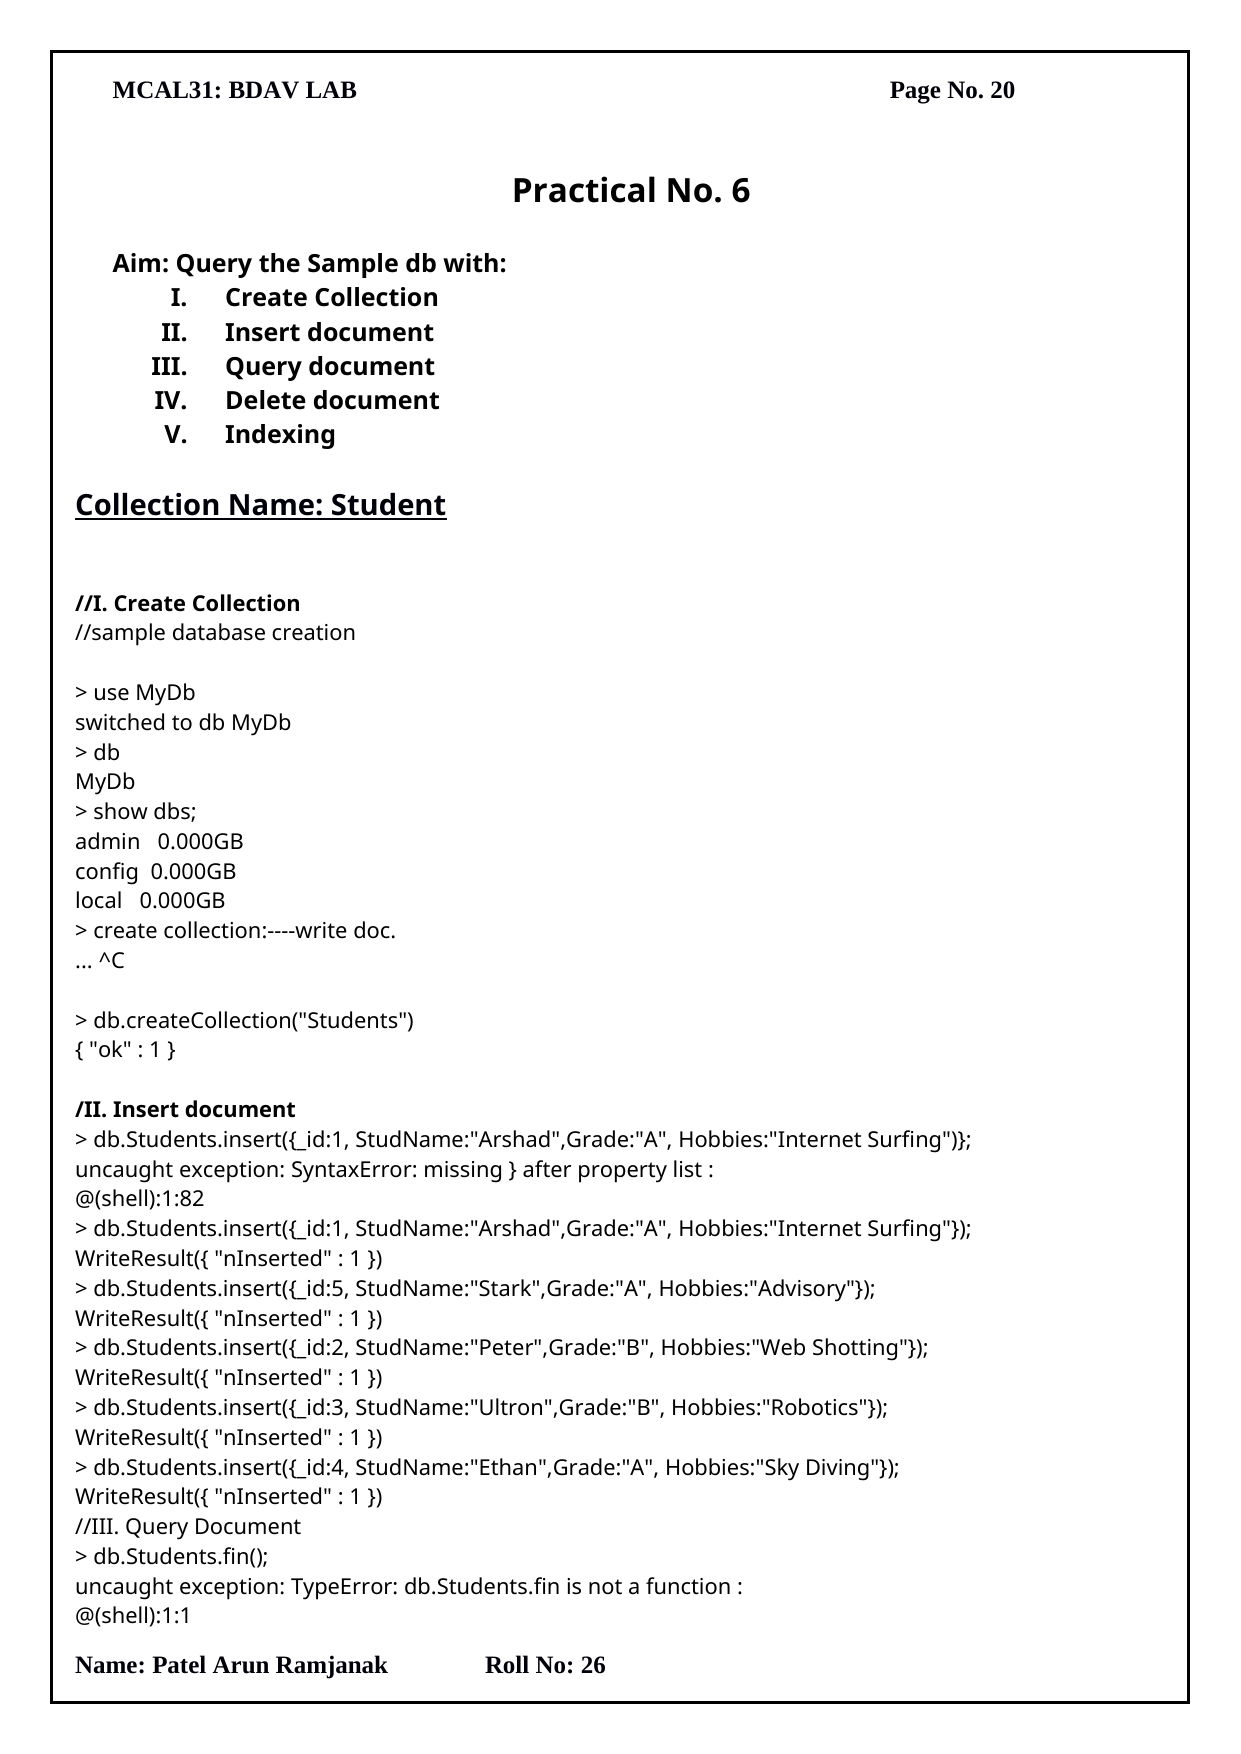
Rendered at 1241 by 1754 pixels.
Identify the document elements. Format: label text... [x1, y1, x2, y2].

text WriteResult({ "nInserted" : 1 }) [75, 1362, 1165, 1392]
text /II. Insert document [75, 1094, 1165, 1124]
text uncaught exception: SyntaxError: missing } after property list : [75, 1153, 1165, 1183]
text > db [75, 736, 1165, 766]
text WriteResult({ "nInserted" : 1 }) [75, 1422, 1165, 1451]
text Aim: Query the Sample db with: [112, 246, 1150, 280]
text //I. Create Collection [75, 587, 1165, 617]
text switched to db MyDb [75, 707, 1165, 736]
list Indexing [187, 416, 1165, 450]
text //sample database creation [75, 617, 1165, 647]
text WriteResult({ "nInserted" : 1 }) [75, 1302, 1165, 1332]
text > db.Students.insert({_id:5, StudName:"Stark",Grade:"A", Hobbies:"Advisory"}); [75, 1273, 1165, 1302]
text MyDb [75, 766, 1165, 796]
text config 0.000GB [75, 856, 1165, 885]
text > db.Students.insert({_id:1, StudName:"Arshad",Grade:"A", Hobbies:"Internet Surfing"}); [75, 1213, 1165, 1243]
text admin 0.000GB [75, 826, 1165, 856]
text > create collection:----write doc. [75, 915, 1165, 945]
text Practical No. 6 [112, 167, 1150, 212]
text ... ^C [75, 945, 1165, 975]
text > db.Students.fin(); [75, 1541, 1165, 1571]
text //III. Query Document [75, 1511, 1165, 1541]
text > db.Students.insert({_id:1, StudName:"Arshad",Grade:"A", Hobbies:"Internet Surfing")}; [75, 1124, 1165, 1153]
text WriteResult({ "nInserted" : 1 }) [75, 1481, 1165, 1511]
text > use MyDb [75, 677, 1165, 707]
list Insert document [187, 314, 1165, 348]
text uncaught exception: TypeError: db.Students.fin is not a function : [75, 1571, 1165, 1600]
text > db.Students.insert({_id:2, StudName:"Peter",Grade:"B", Hobbies:"Web Shotting"}); [75, 1332, 1165, 1362]
list Delete document [187, 382, 1165, 416]
text local 0.000GB [75, 885, 1165, 915]
text @(shell):1:1 [75, 1600, 1165, 1630]
text { "ok" : 1 } [75, 1034, 1165, 1064]
text > show dbs; [75, 796, 1165, 826]
list Create Collection [187, 280, 1165, 314]
text > db.createCollection("Students") [75, 1004, 1165, 1034]
text Collection Name: Student [75, 484, 1150, 524]
list Query document [187, 348, 1165, 382]
text @(shell):1:82 [75, 1183, 1165, 1213]
text > db.Students.insert({_id:4, StudName:"Ethan",Grade:"A", Hobbies:"Sky Diving"}); [75, 1451, 1165, 1481]
text > db.Students.insert({_id:3, StudName:"Ultron",Grade:"B", Hobbies:"Robotics"}); [75, 1392, 1165, 1422]
text WriteResult({ "nInserted" : 1 }) [75, 1243, 1165, 1273]
